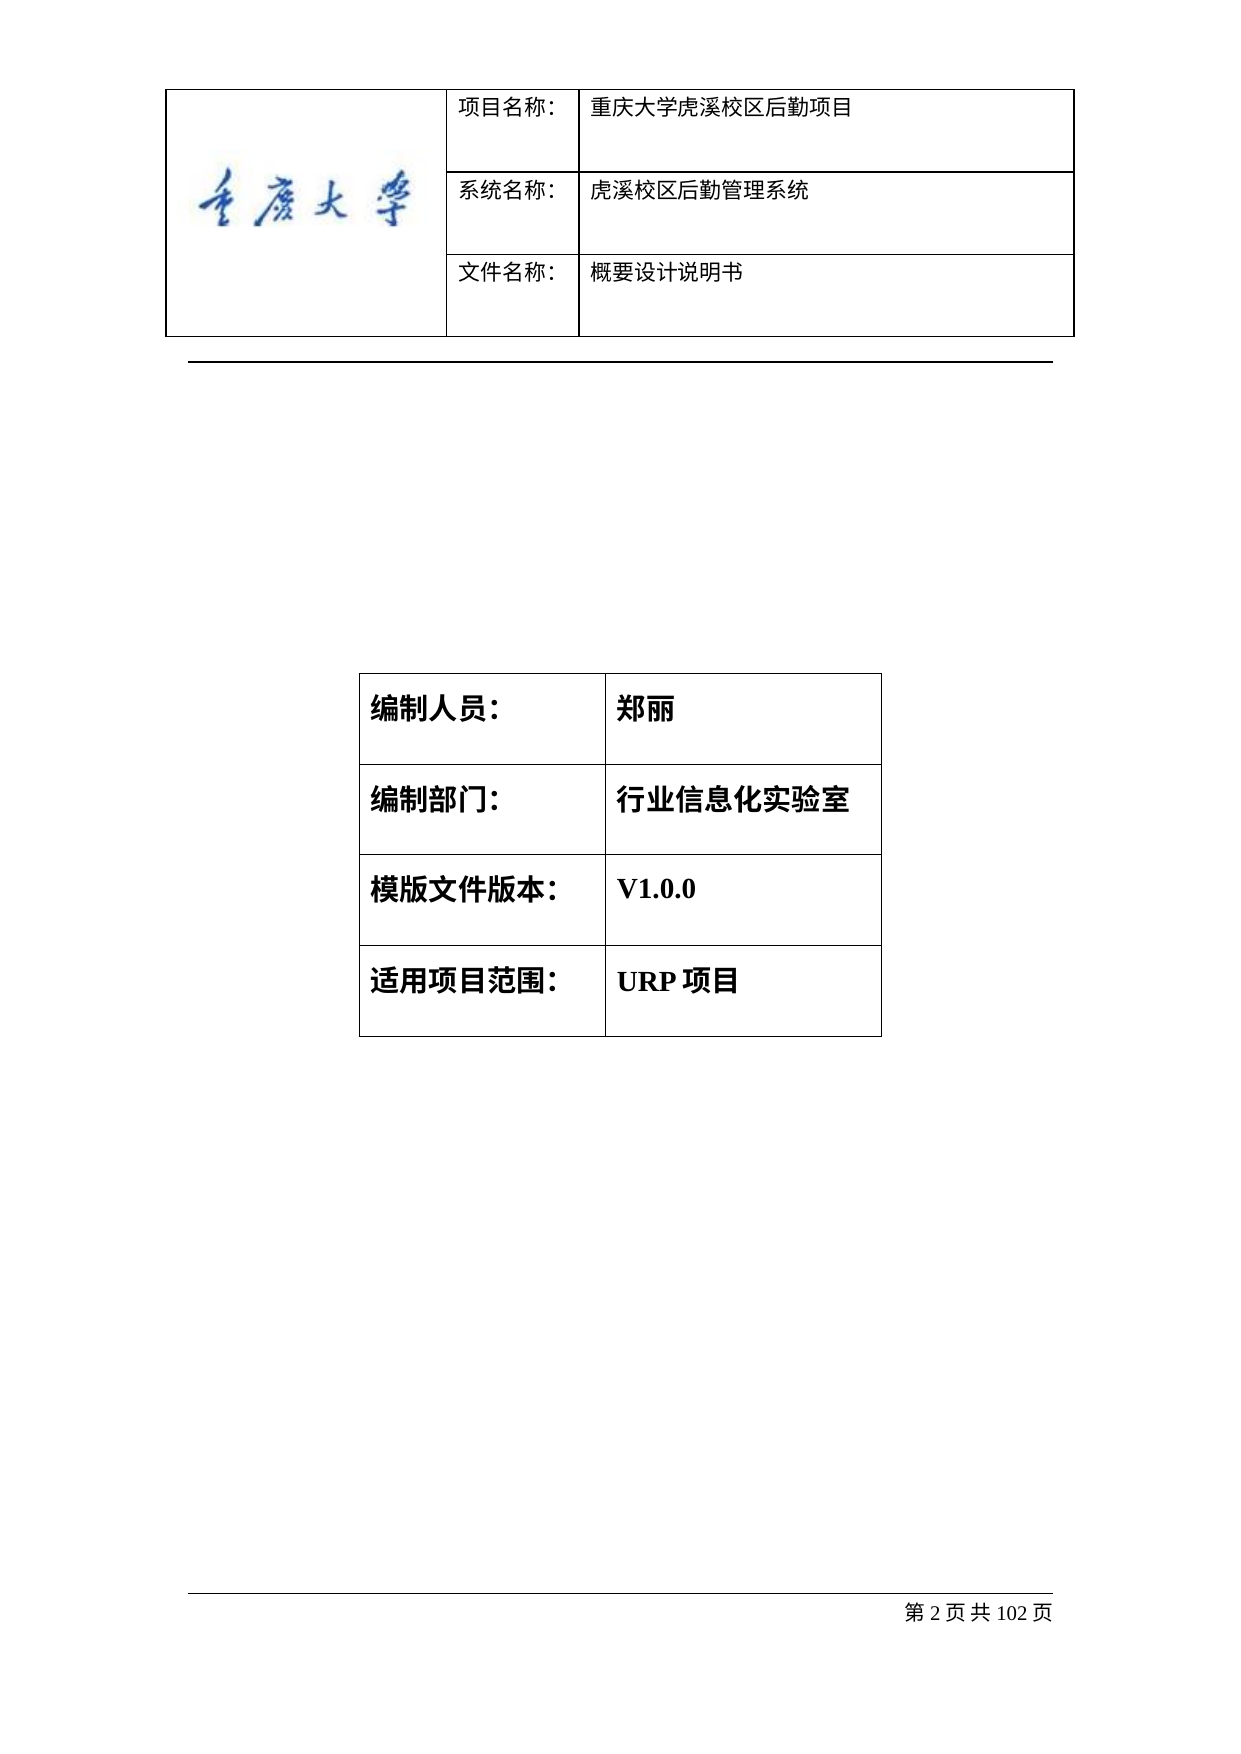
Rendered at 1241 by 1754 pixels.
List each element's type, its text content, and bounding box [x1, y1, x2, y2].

table_cell V1.0.0 [606, 855, 881, 945]
table_header 编制人员： [360, 674, 605, 764]
table_cell 适用项目范围： [360, 946, 605, 1036]
table_header 郑丽 [606, 674, 881, 764]
table_cell 编制部门： [360, 765, 605, 854]
table_cell 行业信息化实验室 [606, 765, 881, 854]
table_cell 模版文件版本： [360, 855, 605, 945]
table_cell URP项目 [606, 946, 881, 1036]
picture [177, 149, 442, 228]
